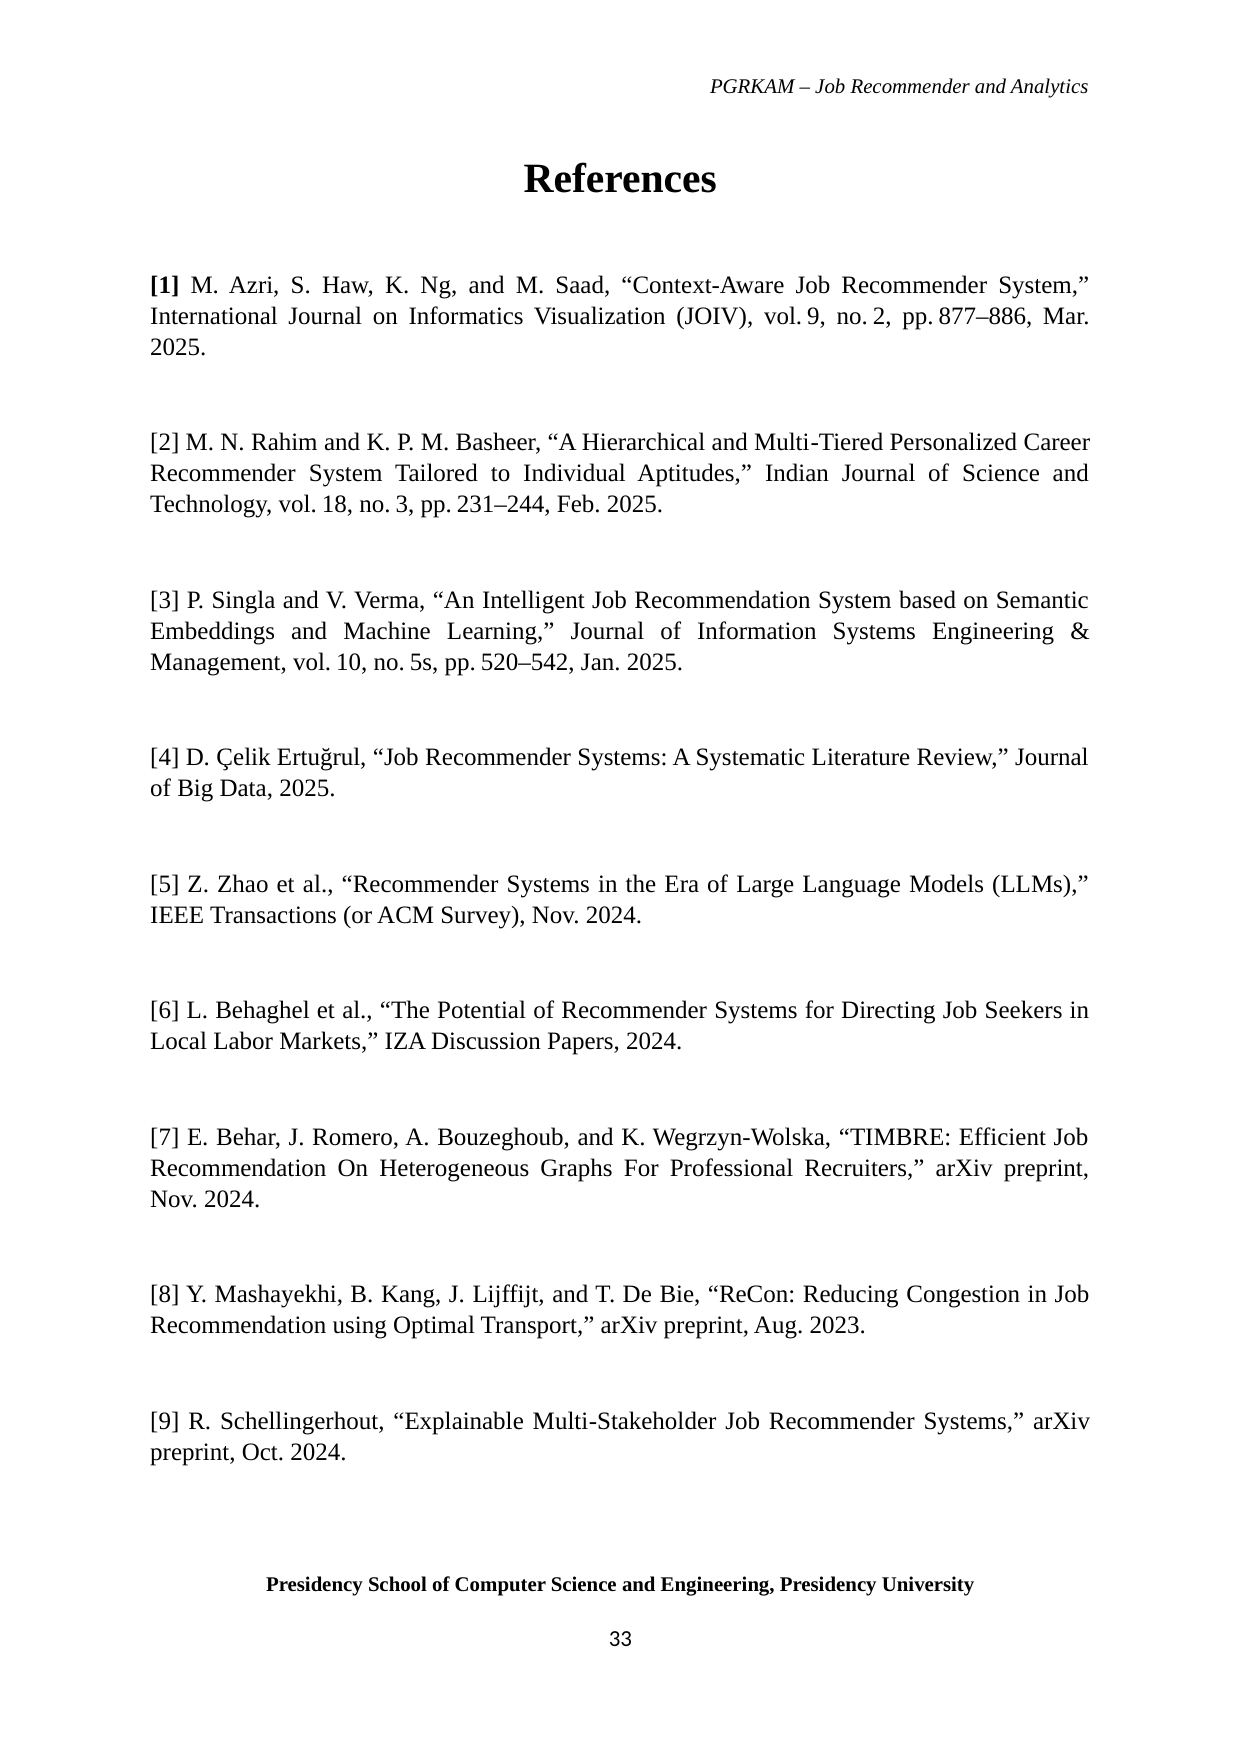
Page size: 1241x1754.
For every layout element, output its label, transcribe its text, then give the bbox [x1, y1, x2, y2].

text [8] Y. Mashayekhi, B. Kang, J. Lijffijt, and T. De Bie, “ReCon: Reducing Congestion in Job Recommendation using Optimal Transport,” arXiv preprint, Aug. 2023. [150, 1279, 1090, 1339]
text References [150, 154, 1090, 202]
text [4] D. Çelik Ertuğrul, “Job Recommender Systems: A Systematic Literature Review,” Journal of Big Data, 2025. [150, 742, 1090, 802]
text [1] M. Azri, S. Haw, K. Ng, and M. Saad, “Context-Aware Job Recommender System,” International Journal on Informatics Visualization (JOIV), vol. 9, no. 2, pp. 877–886, Mar. 2025. [150, 270, 1090, 361]
text [6] L. Behaghel et al., “The Potential of Recommender Systems for Directing Job Seekers in Local Labor Markets,” IZA Discussion Papers, 2024. [150, 995, 1090, 1055]
text [9] R. Schellingerhout, “Explainable Multi-Stakeholder Job Recommender Systems,” arXiv preprint, Oct. 2024. [150, 1406, 1090, 1466]
text [5] Z. Zhao et al., “Recommender Systems in the Era of Large Language Models (LLMs),” IEEE Transactions (or ACM Survey), Nov. 2024. [150, 869, 1090, 929]
text [3] P. Singla and V. Verma, “An Intelligent Job Recommendation System based on Semantic Embeddings and Machine Learning,” Journal of Information Systems Engineering & Management, vol. 10, no. 5s, pp. 520–542, Jan. 2025. [150, 585, 1090, 676]
text [2] M. N. Rahim and K. P. M. Basheer, “A Hierarchical and Multi-Tiered Personalized Career Recommender System Tailored to Individual Aptitudes,” Indian Journal of Science and Technology, vol. 18, no. 3, pp. 231–244, Feb. 2025. [150, 427, 1090, 518]
text [7] E. Behar, J. Romero, A. Bouzeghoub, and K. Wegrzyn-Wolska, “TIMBRE: Efficient Job Recommendation On Heterogeneous Graphs For Professional Recruiters,” arXiv preprint, Nov. 2024. [150, 1122, 1090, 1213]
